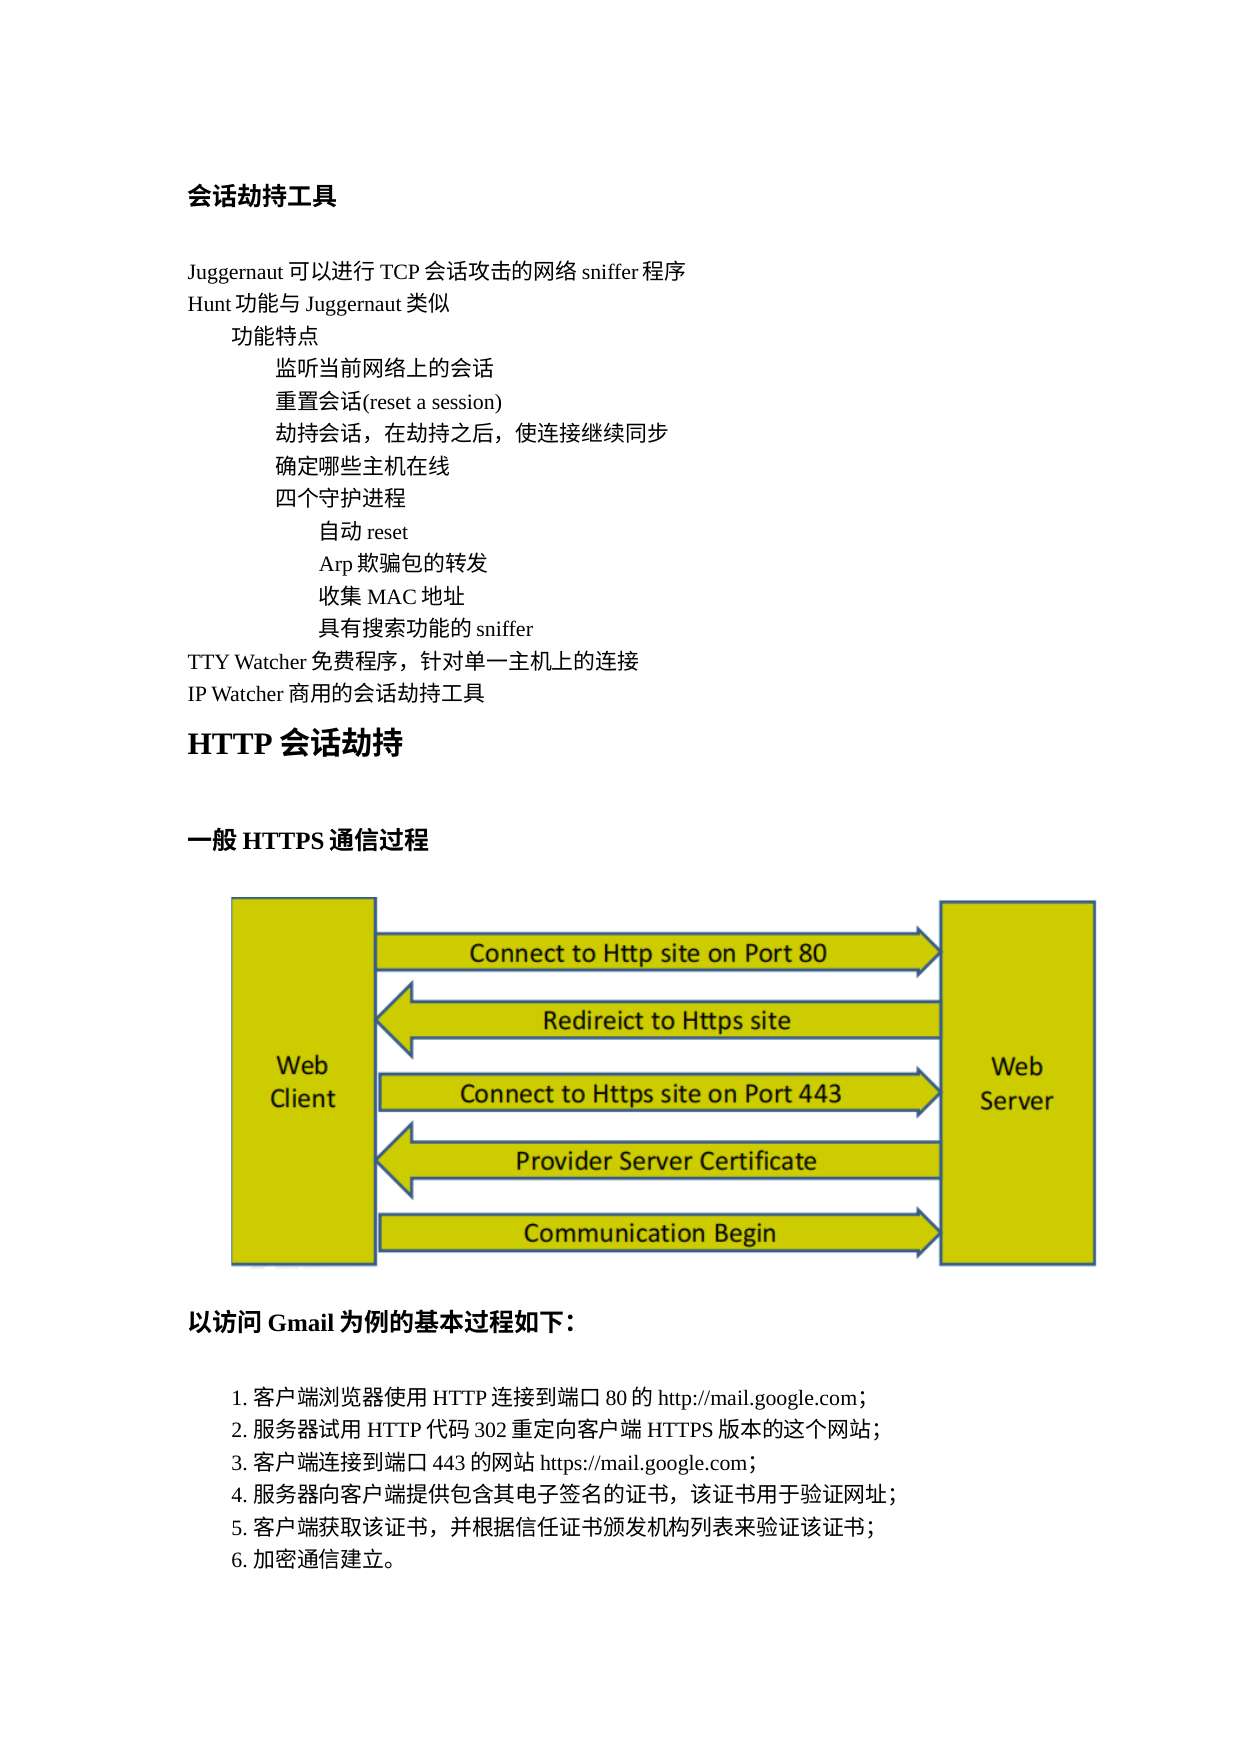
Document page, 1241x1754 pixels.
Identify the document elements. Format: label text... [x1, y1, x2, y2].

text 2. 服务器试用HTTP代码302重定向客户端HTTPS版本的这个网站； [187, 1412, 1053, 1444]
text 具有搜索功能的sniffer [319, 611, 1053, 643]
text 重置会话(reset a session) [275, 383, 1053, 416]
text Hunt功能与Juggernaut类似 [187, 286, 1053, 318]
text 6. 加密通信建立。 [187, 1542, 1053, 1574]
text Arp欺骗包的转发 [319, 546, 1053, 578]
text 3. 客户端连接到端口443的网站https://mail.google.com； [187, 1444, 1053, 1477]
subtitle 以访问Gmail为例的基本过程如下： [187, 1288, 1053, 1353]
text Juggernaut可以进行TCP会话攻击的网络sniffer程序 [187, 253, 1053, 286]
text 功能特点 [187, 318, 1053, 351]
subtitle 会话劫持工具 [187, 162, 1053, 227]
text 自动reset [319, 513, 1053, 546]
text 5. 客户端获取该证书，并根据信任证书颁发机构列表来验证该证书； [187, 1509, 1053, 1542]
text 确定哪些主机在线 [275, 448, 1053, 481]
text IP Watcher商用的会话劫持工具 [187, 676, 1053, 708]
text 1. 客户端浏览器使用HTTP连接到端口80的http://mail.google.com； [187, 1379, 1053, 1412]
text 四个守护进程 [275, 481, 1053, 513]
text 收集MAC地址 [319, 578, 1053, 611]
subtitle HTTP会话劫持 [187, 708, 1053, 773]
text 监听当前网络上的会话 [275, 351, 1053, 383]
text 劫持会话，在劫持之后，使连接继续同步 [275, 416, 1053, 448]
subtitle 一般HTTPS通信过程 [187, 806, 1053, 871]
picture [231, 897, 1097, 1269]
text 4. 服务器向客户端提供包含其电子签名的证书，该证书用于验证网址； [187, 1477, 1053, 1509]
text TTY Watcher免费程序，针对单一主机上的连接 [187, 643, 1053, 676]
